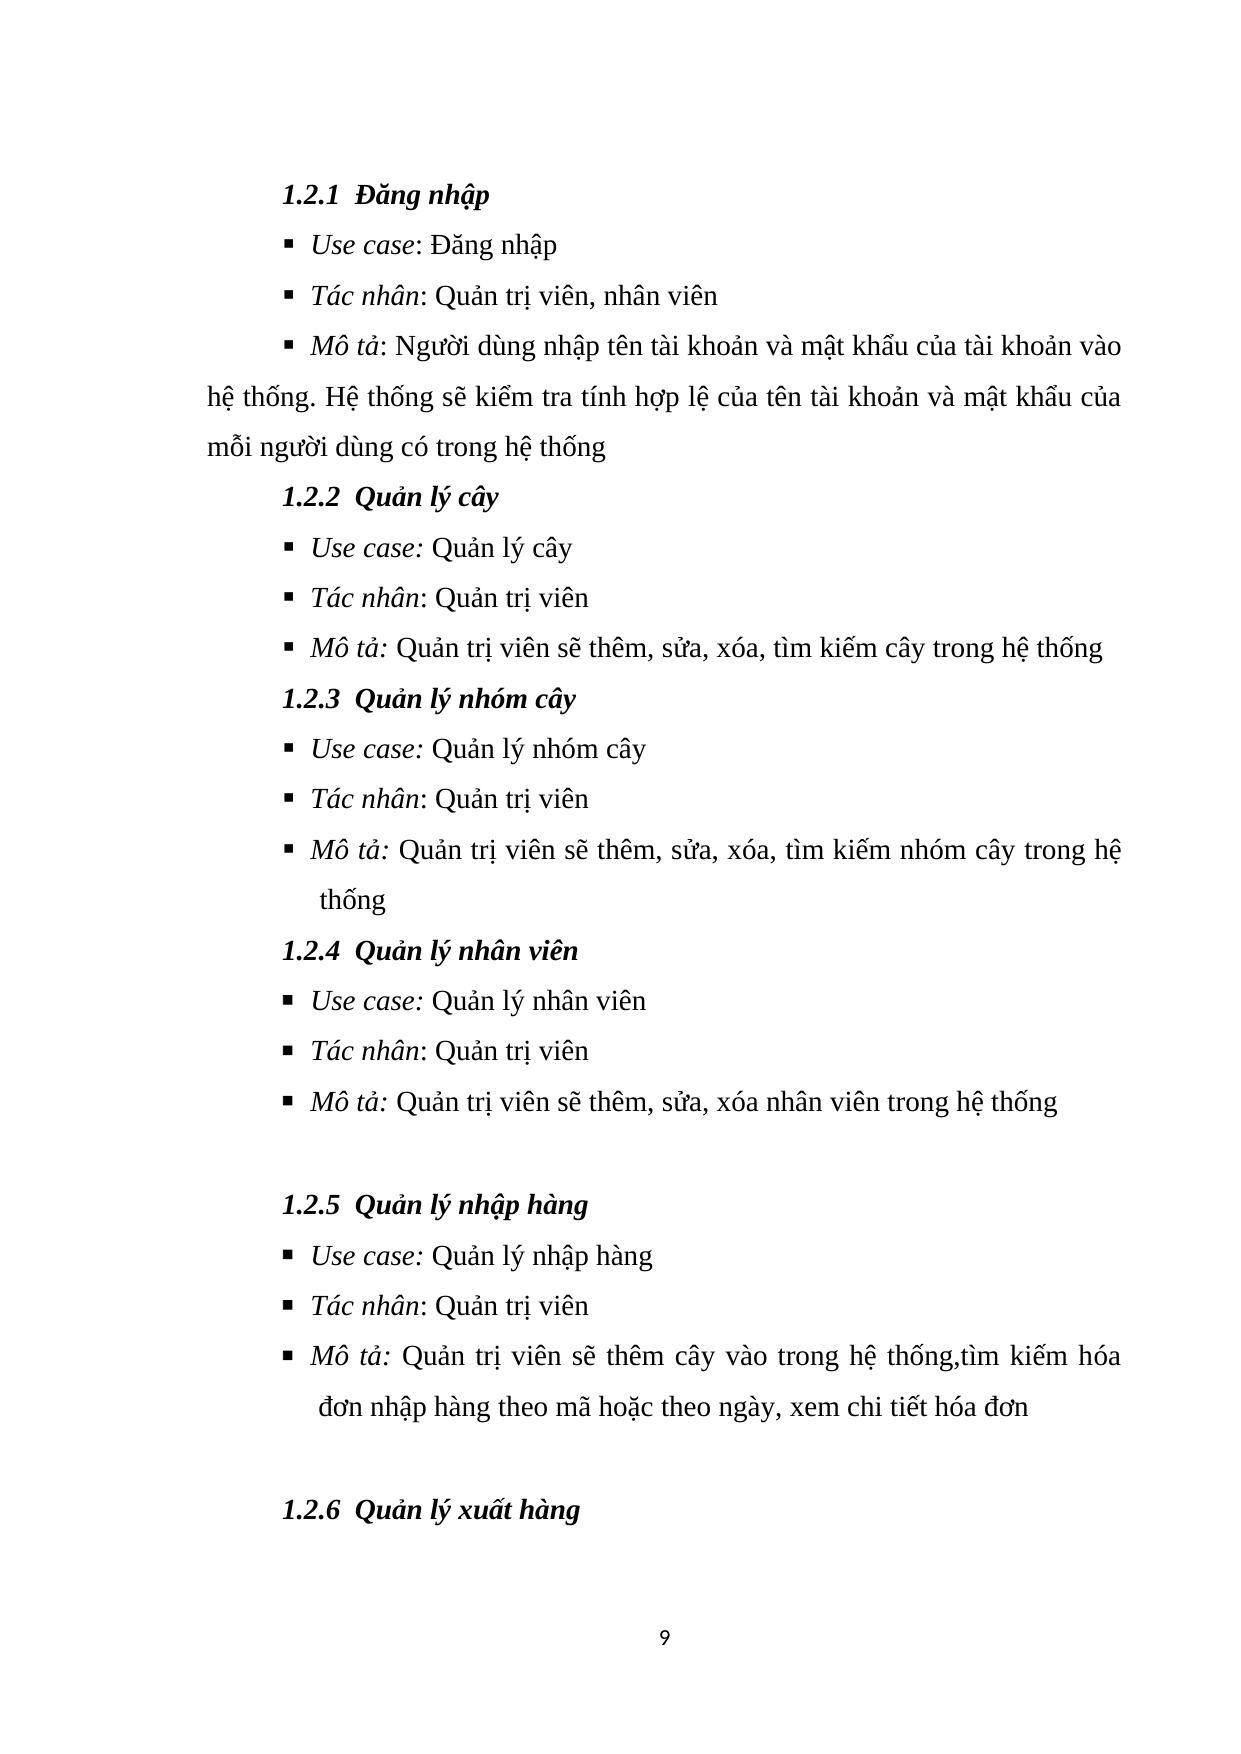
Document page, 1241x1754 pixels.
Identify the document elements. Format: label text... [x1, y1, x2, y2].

list Quản lý nhập hàng [207, 1187, 1122, 1221]
list Use case: Quản lý nhân viên [281, 983, 1122, 1017]
list Tác nhân: Quản trị viên [207, 580, 1122, 614]
list Quản lý cây [207, 479, 1122, 513]
list Mô tả: Quản trị viên sẽ thêm, sửa, xóa, tìm kiếm cây trong hệ thống [207, 631, 1122, 664]
list Mô tả: Quản trị viên sẽ thêm, sửa, xóa, tìm kiếm nhóm cây trong hệ thống [282, 832, 1122, 916]
list Use case: Quản lý nhập hàng [281, 1238, 1122, 1271]
list Tác nhân: Quản trị viên [282, 782, 1122, 815]
list Đăng nhập [207, 177, 1122, 211]
list Quản lý nhân viên [207, 933, 1122, 966]
list Use case: Đăng nhập [207, 227, 1122, 261]
list Mô tả: Quản trị viên sẽ thêm, sửa, xóa nhân viên trong hệ thống [281, 1084, 1122, 1118]
list Tác nhân: Quản trị viên [281, 1288, 1122, 1322]
list Tác nhân: Quản trị viên, nhân viên [207, 278, 1122, 312]
list Mô tả: Người dùng nhập tên tài khoản và mật khẩu của tài khoản vào hệ thống. Hệ thống sẽ kiểm tra tính hợp lệ của tên tài khoản và mật khẩu của mỗi người dùng có trong hệ thống [207, 328, 1122, 463]
list Quản lý nhóm cây [207, 681, 1122, 714]
list Use case: Quản lý nhóm cây [282, 731, 1122, 765]
list Mô tả: Quản trị viên sẽ thêm cây vào trong hệ thống,tìm kiếm hóa đơn nhập hàng theo mã hoặc theo ngày, xem chi tiết hóa đơn [281, 1338, 1122, 1422]
list Use case: Quản lý cây [207, 530, 1122, 563]
list Tác nhân: Quản trị viên [281, 1033, 1122, 1067]
list Quản lý xuất hàng [207, 1492, 1122, 1526]
